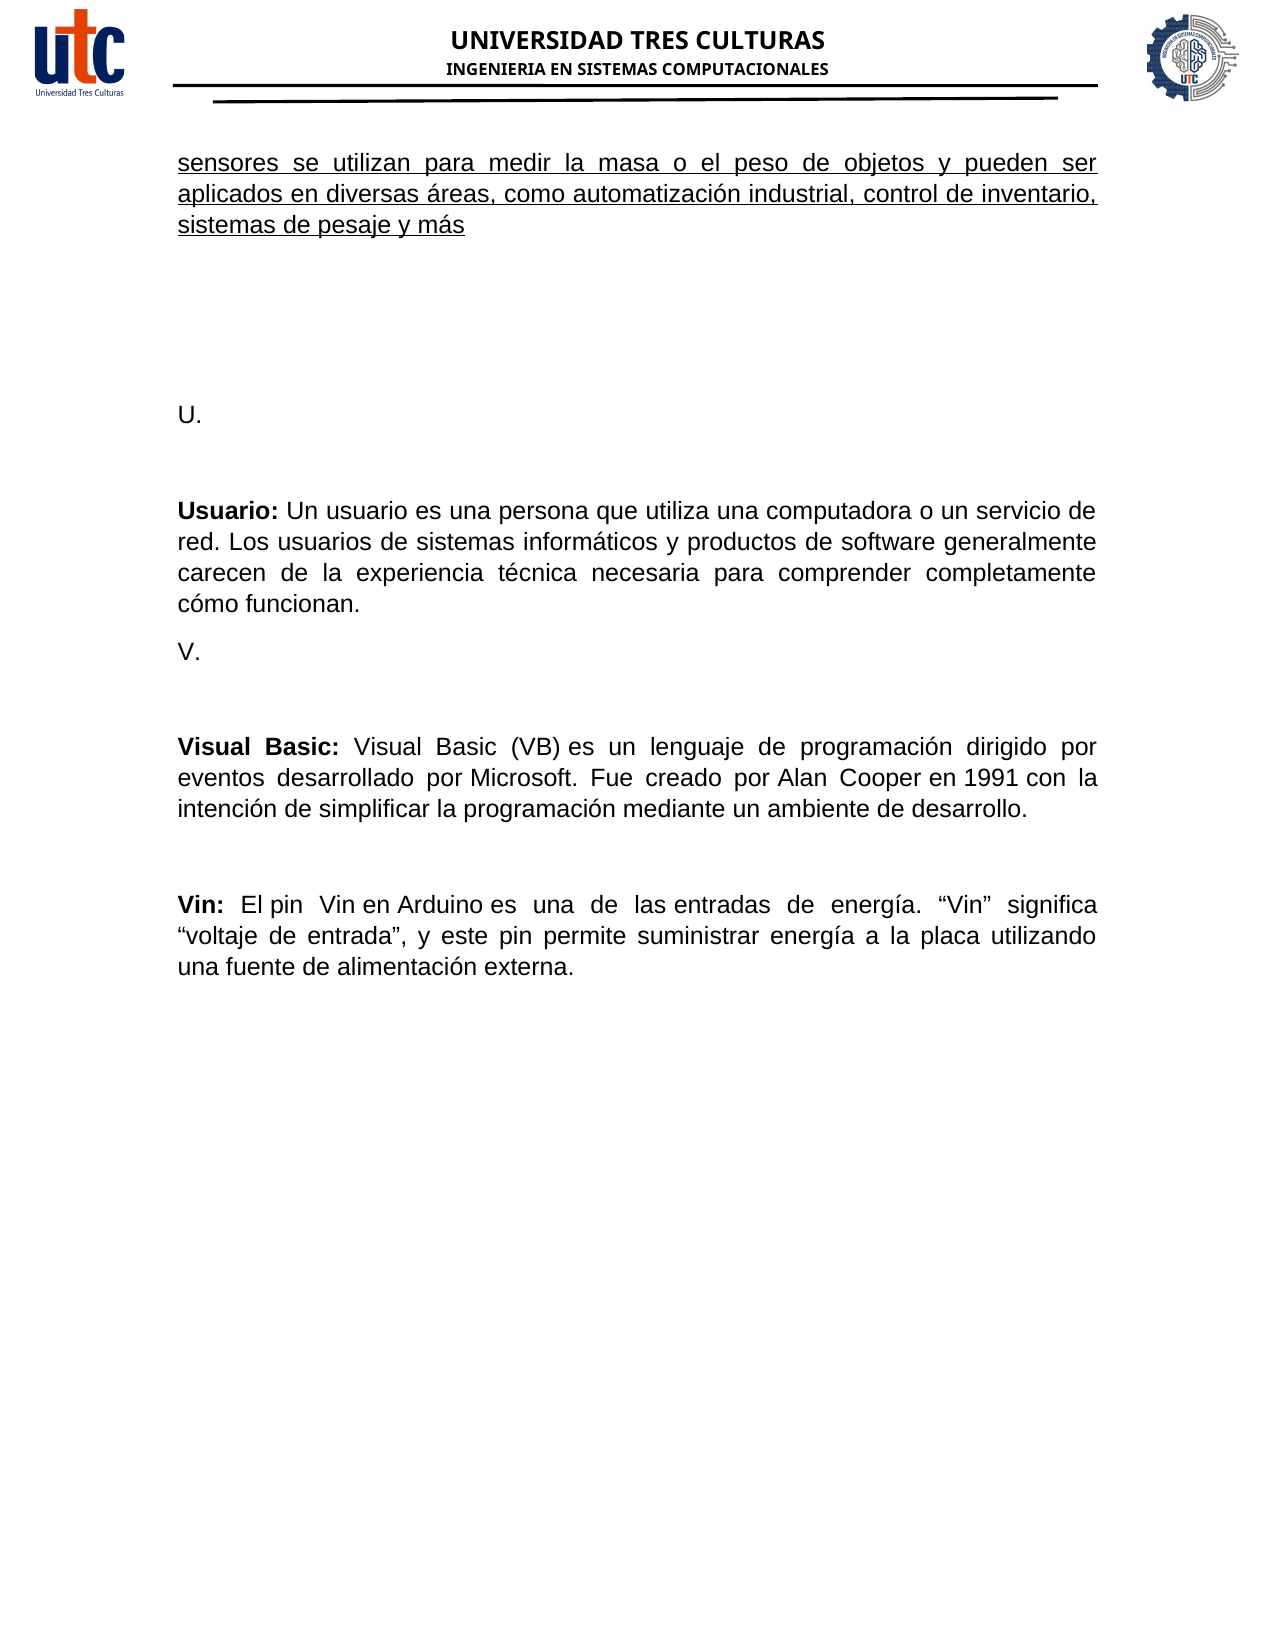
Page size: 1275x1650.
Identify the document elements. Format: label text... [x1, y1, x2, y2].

text V. [177, 637, 1098, 666]
text Visual Basic: Visual Basic (VB) es un lenguaje de programación dirigido por eventos desarrollado por Microsoft. Fue creado por Alan Cooper en 1991 con la intención de simplificar la programación mediante un ambiente de desarrollo. [177, 732, 1098, 823]
text Vin: El pin Vin en Arduino es una de las entradas de energía. “Vin” significa “voltaje de entrada”, y este pin permite suministrar energía a la placa utilizando una fuente de alimentación externa. [177, 890, 1098, 981]
picture [1147, 11, 1239, 104]
text Usuario: Un usuario es una persona que utiliza una computadora o un servicio de red. Los usuarios de sistemas informáticos y productos de software generalmente carecen de la experiencia técnica necesaria para comprender completamente cómo funcionan. [177, 496, 1098, 618]
picture [34, 9, 125, 96]
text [177, 148, 1098, 173]
text U. [177, 401, 1098, 429]
